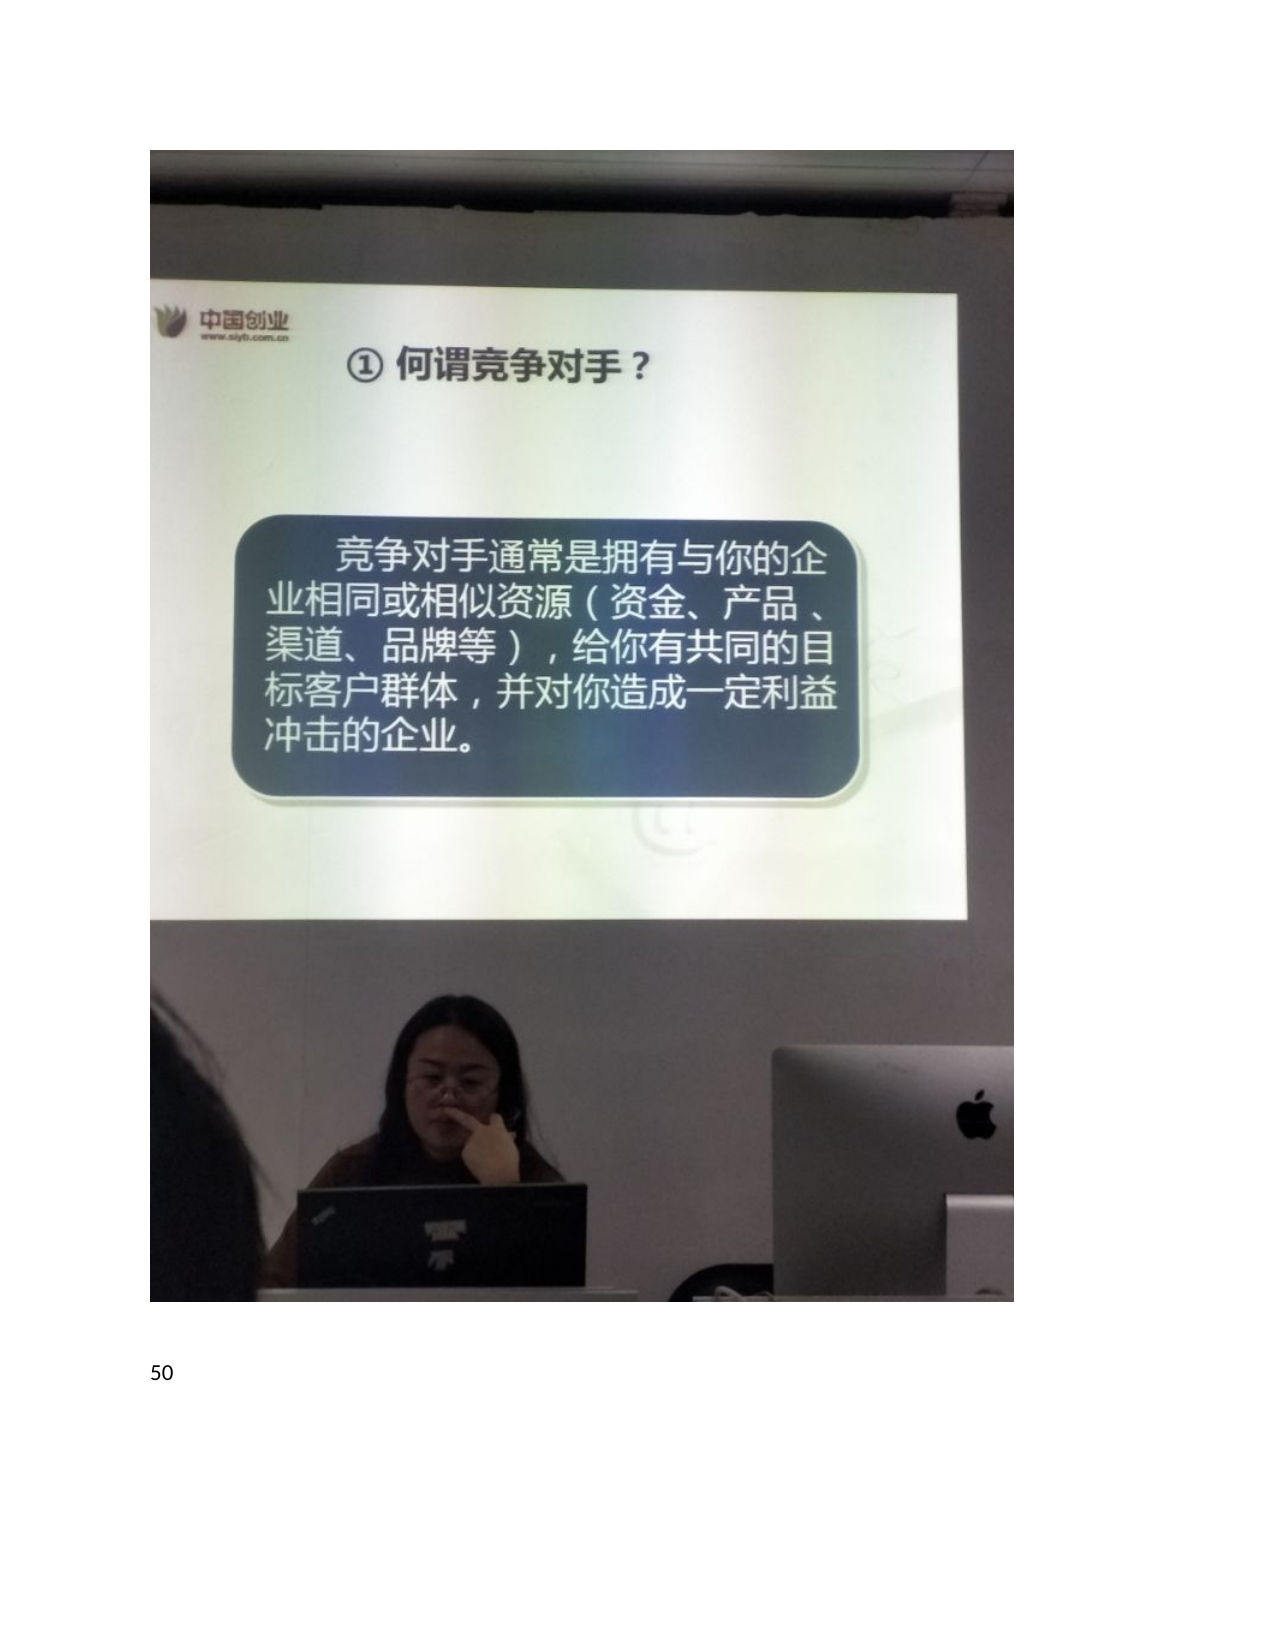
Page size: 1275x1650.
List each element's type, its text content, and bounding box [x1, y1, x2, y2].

text 50 [150, 1358, 1125, 1386]
picture [150, 150, 1014, 1302]
